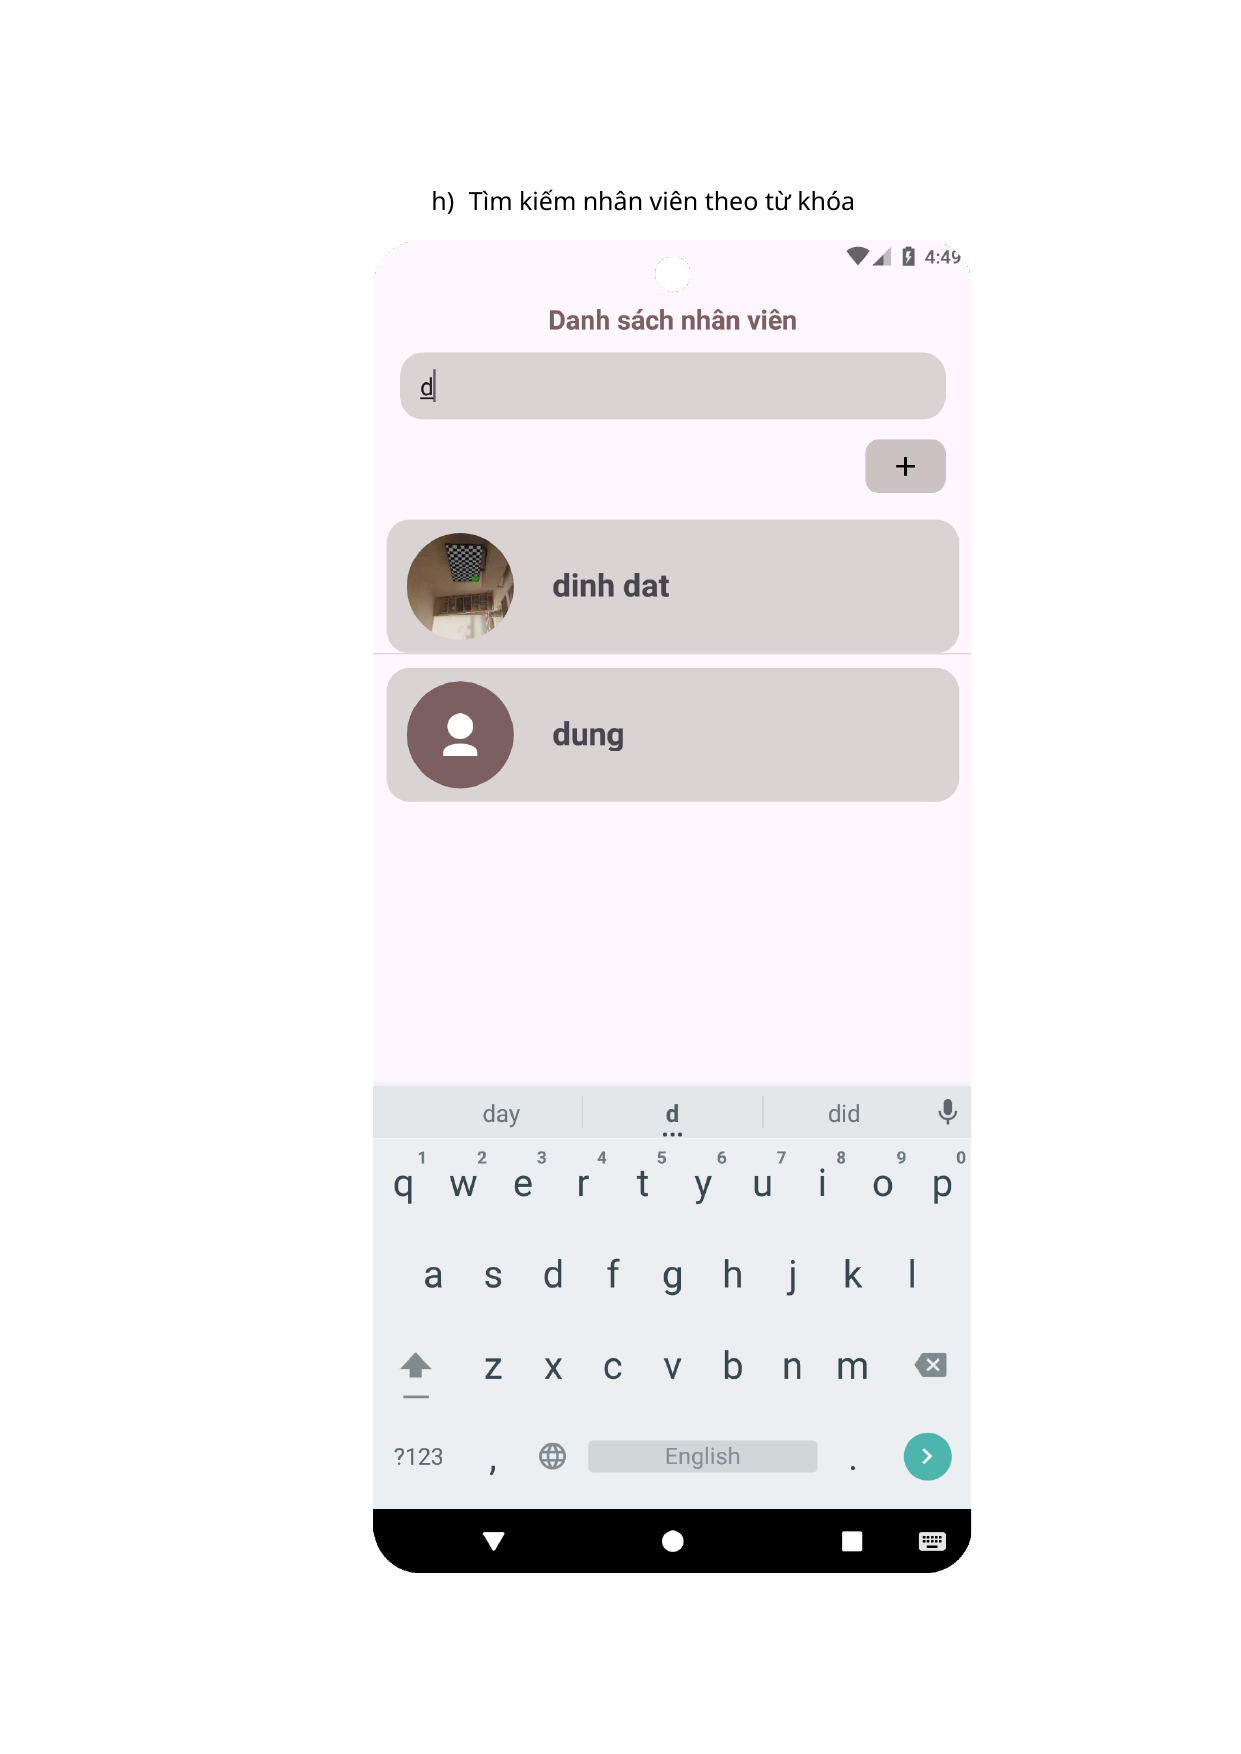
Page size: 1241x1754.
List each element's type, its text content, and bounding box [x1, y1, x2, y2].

list Tìm kiếm nhân viên theo từ khóa [431, 184, 1090, 218]
picture [373, 240, 972, 1573]
